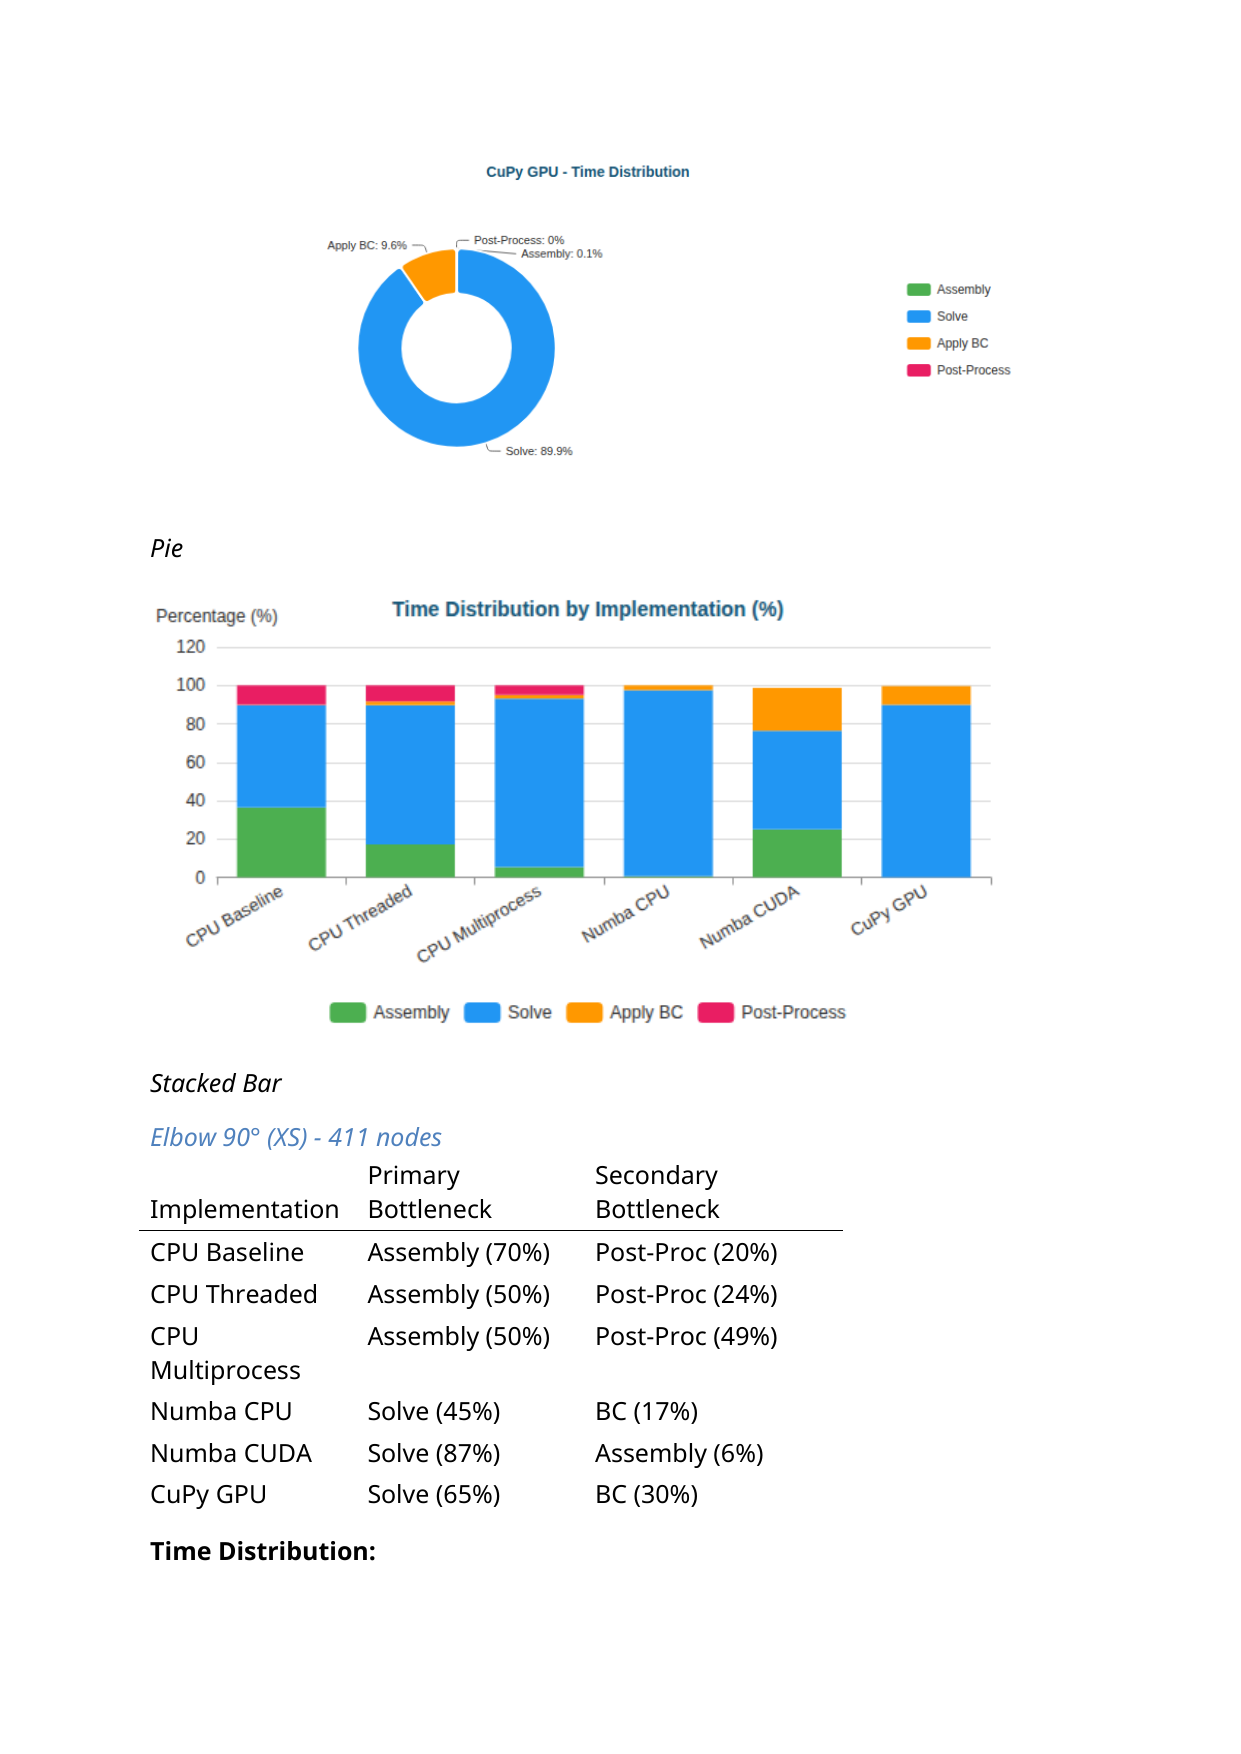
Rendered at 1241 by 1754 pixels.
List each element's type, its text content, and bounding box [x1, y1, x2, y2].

table_cell BC (17%) [584, 1390, 843, 1432]
table_cell CPU Baseline [139, 1231, 356, 1273]
table_cell Solve (45%) [356, 1390, 584, 1432]
table_cell CPU Multiprocess [139, 1315, 356, 1390]
text Pie [150, 531, 1120, 565]
table_header Secondary Bottleneck [584, 1154, 843, 1230]
table_cell Assembly (70%) [356, 1231, 584, 1273]
table_cell Assembly (50%) [356, 1273, 584, 1314]
table_cell Post-Proc (24%) [584, 1273, 843, 1314]
table_cell Numba CPU [139, 1390, 356, 1432]
table_cell Post-Proc (20%) [584, 1231, 843, 1273]
table_cell Post-Proc (49%) [584, 1315, 843, 1390]
table_cell BC (30%) [584, 1473, 843, 1515]
table_cell CPU Threaded [139, 1273, 356, 1314]
picture [150, 150, 1025, 511]
text Stacked Bar [150, 1065, 1120, 1099]
table_cell Numba CUDA [139, 1432, 356, 1473]
table_cell CuPy GPU [139, 1473, 356, 1515]
table_header Implementation [139, 1154, 356, 1230]
picture [150, 577, 1025, 1045]
subtitle Elbow 90° (XS) - 411 nodes [150, 1120, 1120, 1154]
table_cell Assembly (50%) [356, 1315, 584, 1390]
table_cell Solve (87%) [356, 1432, 584, 1473]
table_header Primary Bottleneck [356, 1154, 584, 1230]
text Time Distribution: [150, 1533, 1120, 1568]
table_cell Assembly (6%) [584, 1432, 843, 1473]
table_cell Solve (65%) [356, 1473, 584, 1515]
